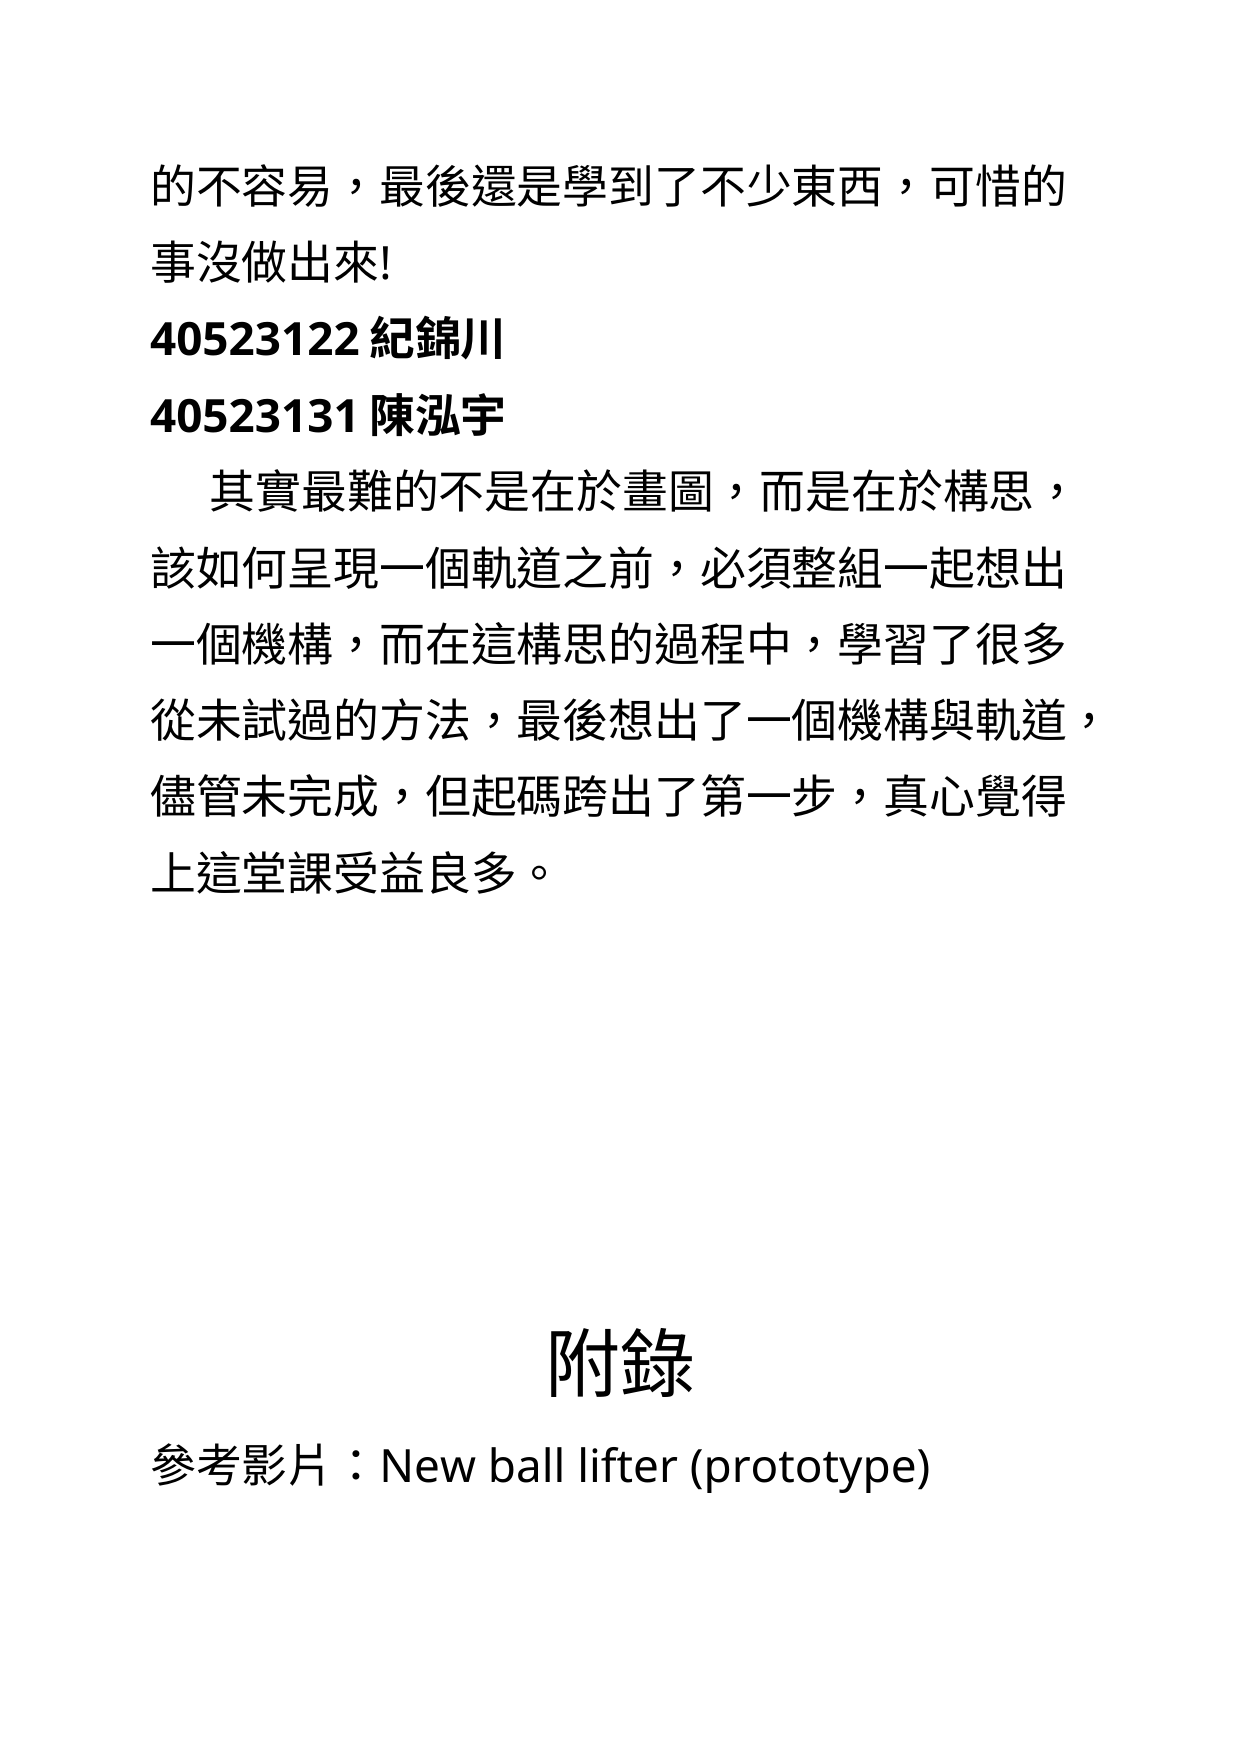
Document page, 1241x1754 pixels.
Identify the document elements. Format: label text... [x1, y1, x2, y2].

subtitle 參考影片：New ball lifter (prototype) [150, 1429, 1090, 1496]
text 40523122紀錦川 [150, 303, 1090, 369]
subtitle 附錄 [150, 1304, 1090, 1413]
text 其實最難的不是在於畫圖，而是在於構思，該如何呈現一個軌道之前，必須整組一起想出一個機構，而在這構思的過程中，學習了很多從未試過的方法，最後想出了一個機構與軌道，儘管未完成，但起碼跨出了第一步，真心覺得上這堂課受益良多。 [150, 456, 1090, 903]
text 40523131陳泓宇 [150, 379, 1090, 446]
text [150, 150, 1090, 293]
